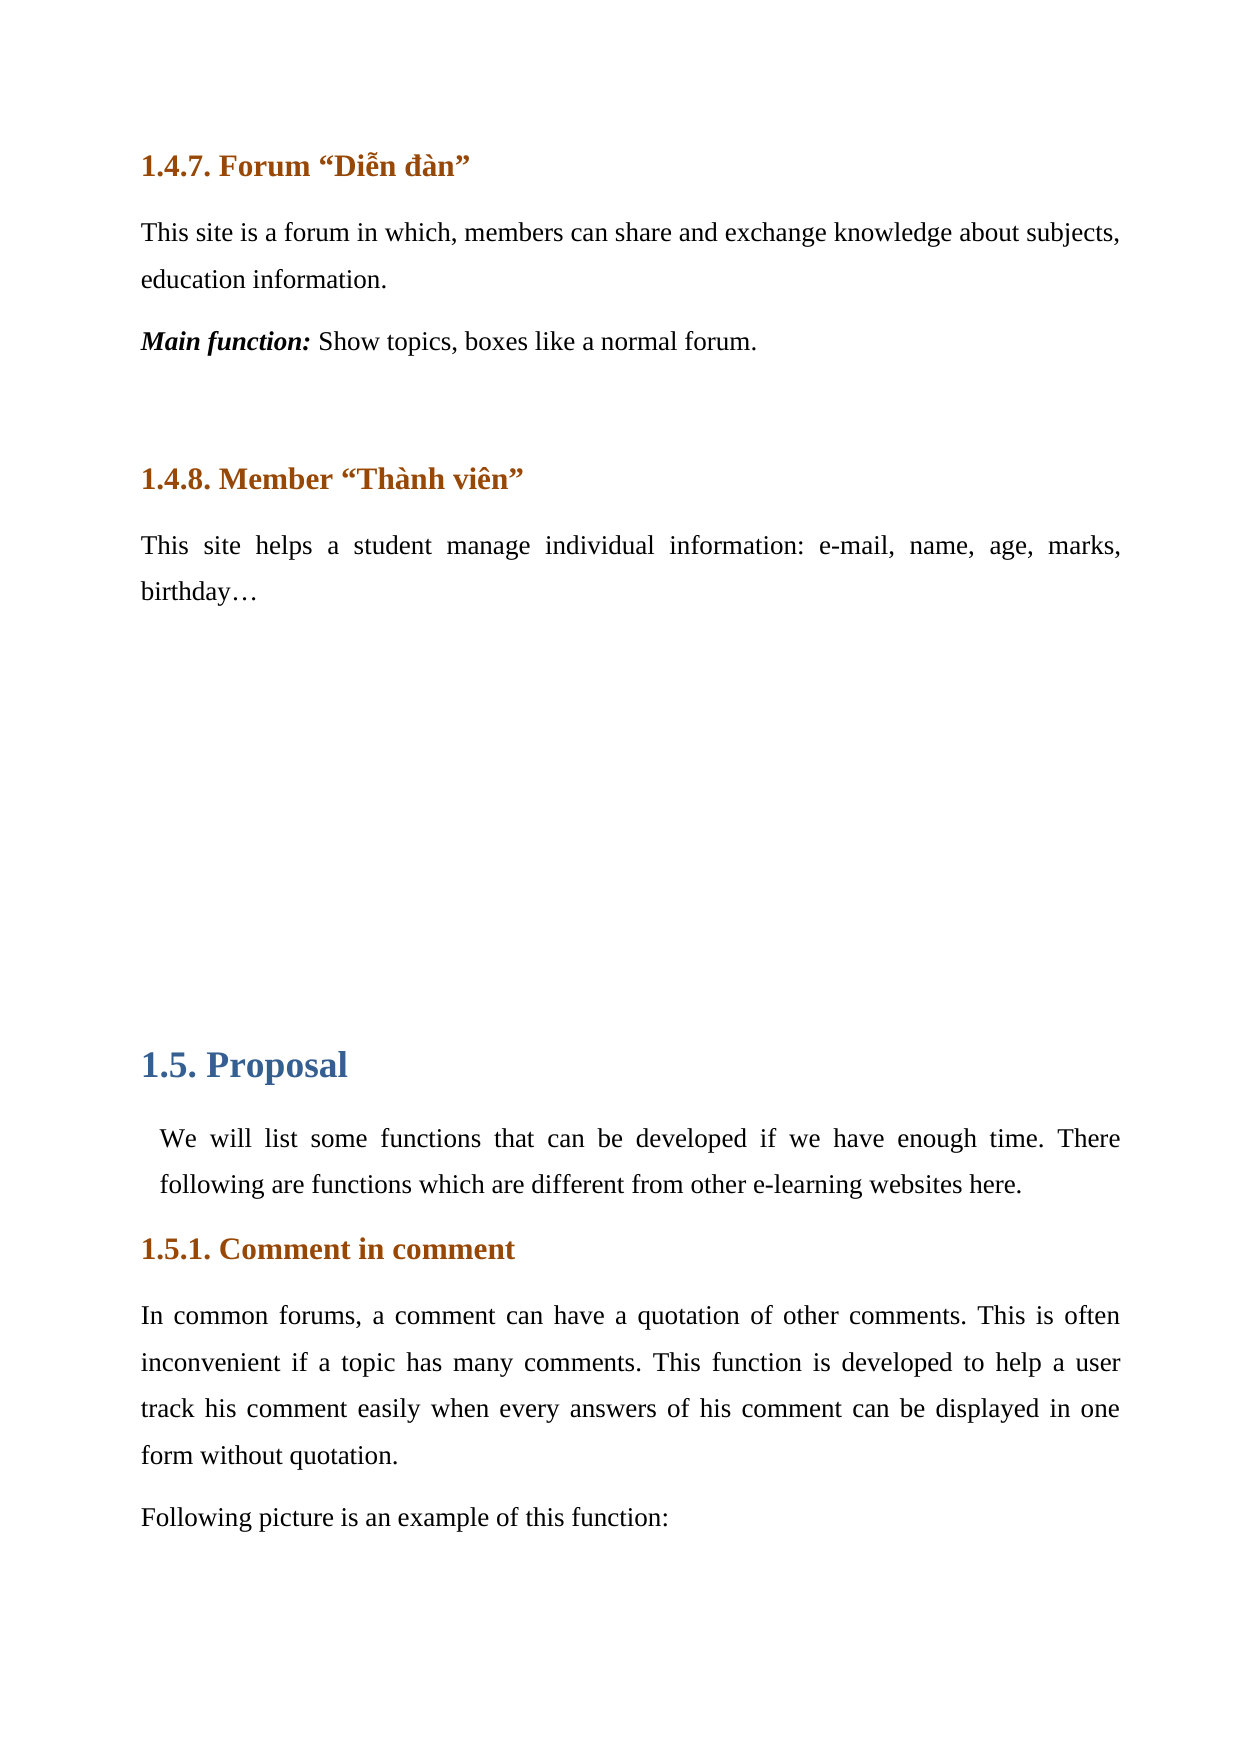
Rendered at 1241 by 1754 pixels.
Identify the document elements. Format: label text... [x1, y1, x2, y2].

text This site is a forum in which, members can share and exchange knowledge about subjects, education information. [141, 217, 1122, 294]
subtitle 1.5. Proposal [141, 1042, 1122, 1085]
text In common forums, a comment can have a quotation of other comments. This is often inconvenient if a topic has many comments. This function is developed to help a user track his comment easily when every answers of his comment can be displayed in one form without quotation. [141, 1299, 1122, 1470]
text Following picture is an example of this function: [141, 1501, 1122, 1532]
text We will list some functions that can be developed if we have enough time. There following are functions which are different from other e-learning websites here. [159, 1122, 1122, 1199]
subtitle 1.4.7. Forum “Diễn đàn” [141, 148, 1122, 184]
text This site helps a student manage individual information: e-mail, name, age, marks, birthday… [141, 529, 1122, 607]
text Main function: Show topics, boxes like a normal forum. [141, 325, 1122, 356]
text 1.5.1. Comment in comment [141, 1230, 1122, 1266]
subtitle 1.4.8. Member “Thành viên” [141, 460, 1122, 496]
